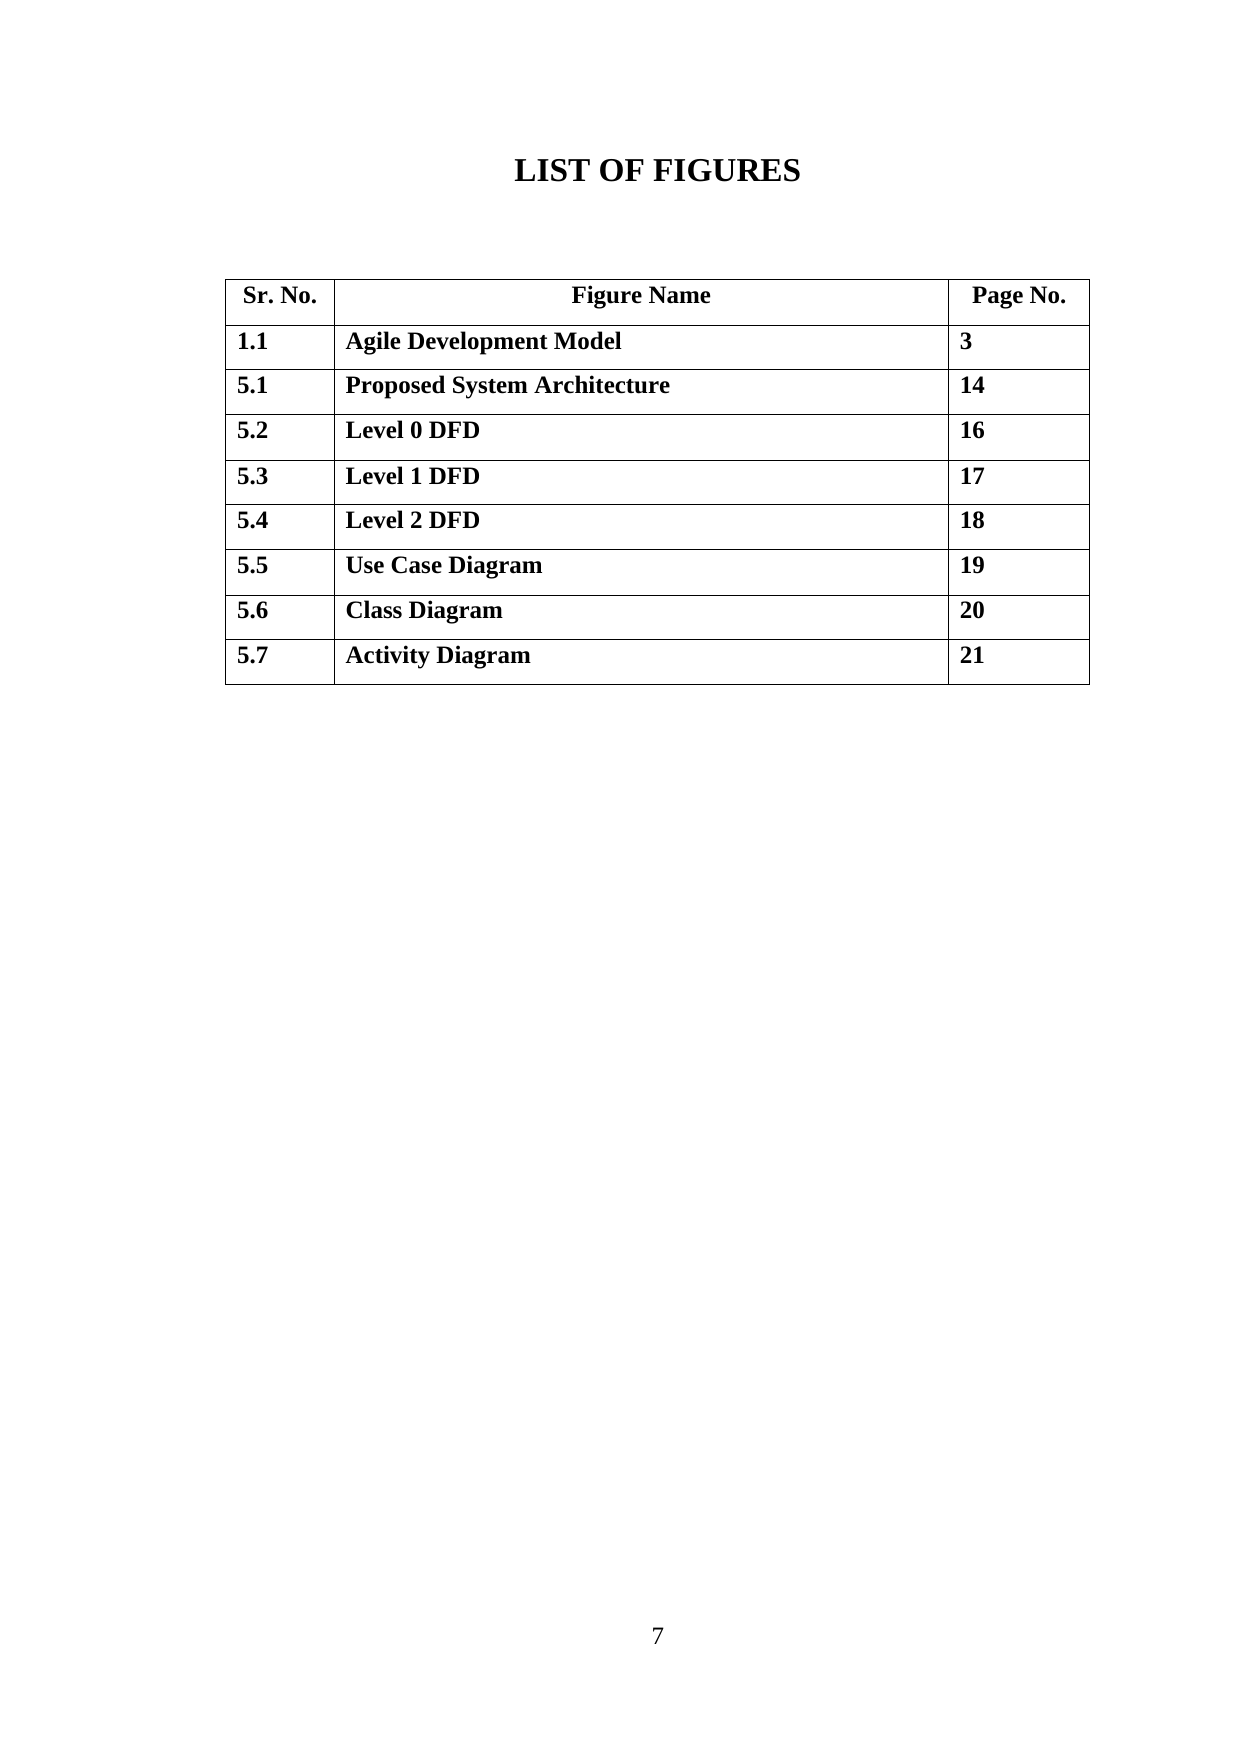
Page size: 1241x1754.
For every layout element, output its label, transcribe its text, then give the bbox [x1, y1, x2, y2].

table_cell 18 [949, 505, 1089, 549]
table_cell 5.2 [226, 415, 334, 460]
table_header Page No. [949, 280, 1089, 325]
table_cell Level 0 DFD [335, 415, 948, 460]
table_cell 5.3 [226, 461, 334, 504]
table_cell 3 [949, 326, 1089, 369]
table_cell Level 1 DFD [335, 461, 948, 504]
table_cell 5.4 [226, 505, 334, 549]
table_cell 14 [949, 370, 1089, 414]
table_cell 5.5 [226, 550, 334, 594]
text LIST OF FIGURES [225, 150, 1090, 188]
table_cell Agile Development Model [335, 326, 948, 369]
table_cell 16 [949, 415, 1089, 460]
table_header Sr. No. [226, 280, 334, 325]
table_cell 19 [949, 550, 1089, 594]
table_cell 5.6 [226, 596, 334, 639]
table_cell Level 2 DFD [335, 505, 948, 549]
table_cell 5.7 [226, 640, 334, 684]
table_cell 21 [949, 640, 1089, 684]
table_header Figure Name [335, 280, 948, 325]
table_cell 1.1 [226, 326, 334, 369]
table_cell 20 [949, 596, 1089, 639]
table_cell 17 [949, 461, 1089, 504]
table_cell 5.1 [226, 370, 334, 414]
table_cell Use Case Diagram [335, 550, 948, 594]
table_cell Class Diagram [335, 596, 948, 639]
table_cell Activity Diagram [335, 640, 948, 684]
table_cell Proposed System Architecture [335, 370, 948, 414]
